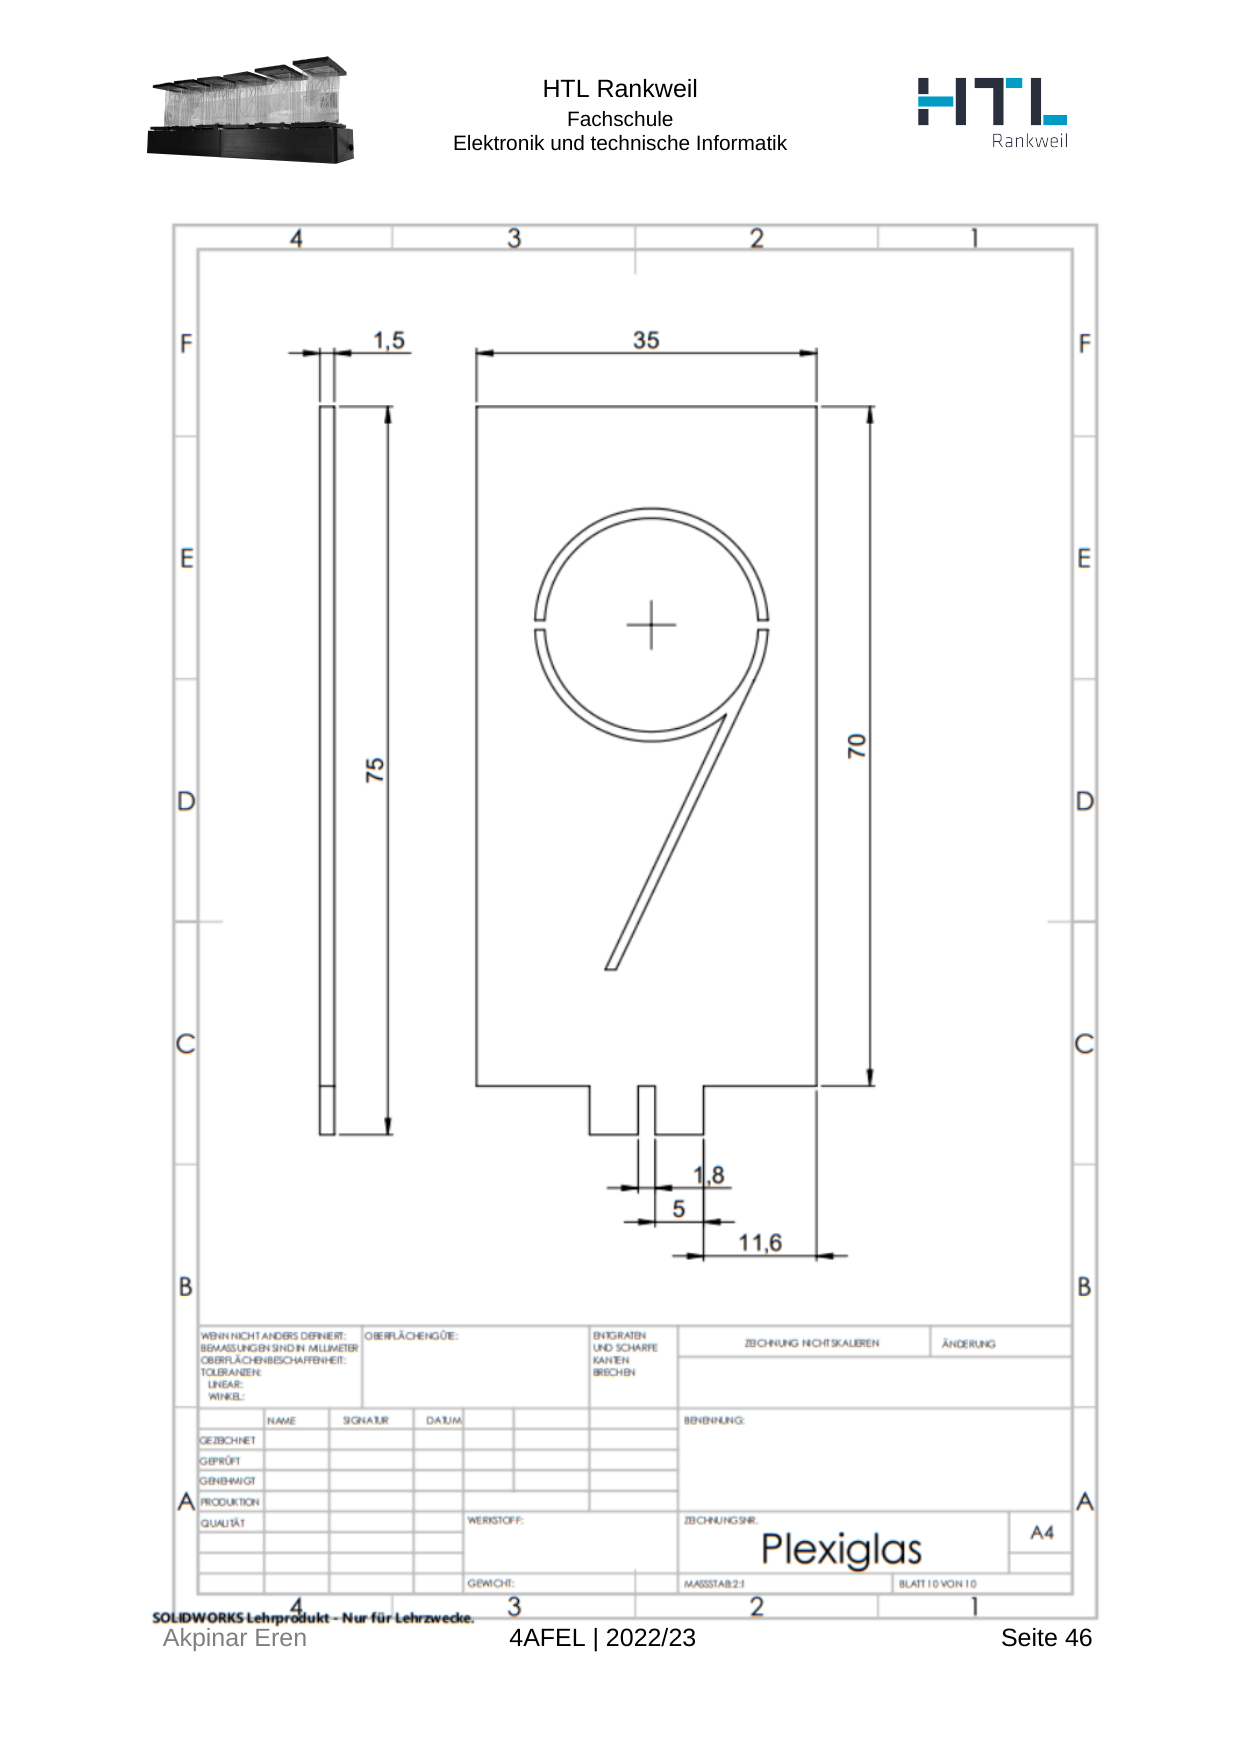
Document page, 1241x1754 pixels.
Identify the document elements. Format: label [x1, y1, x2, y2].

picture [910, 70, 1076, 152]
picture [148, 219, 1104, 1625]
picture [147, 56, 354, 164]
